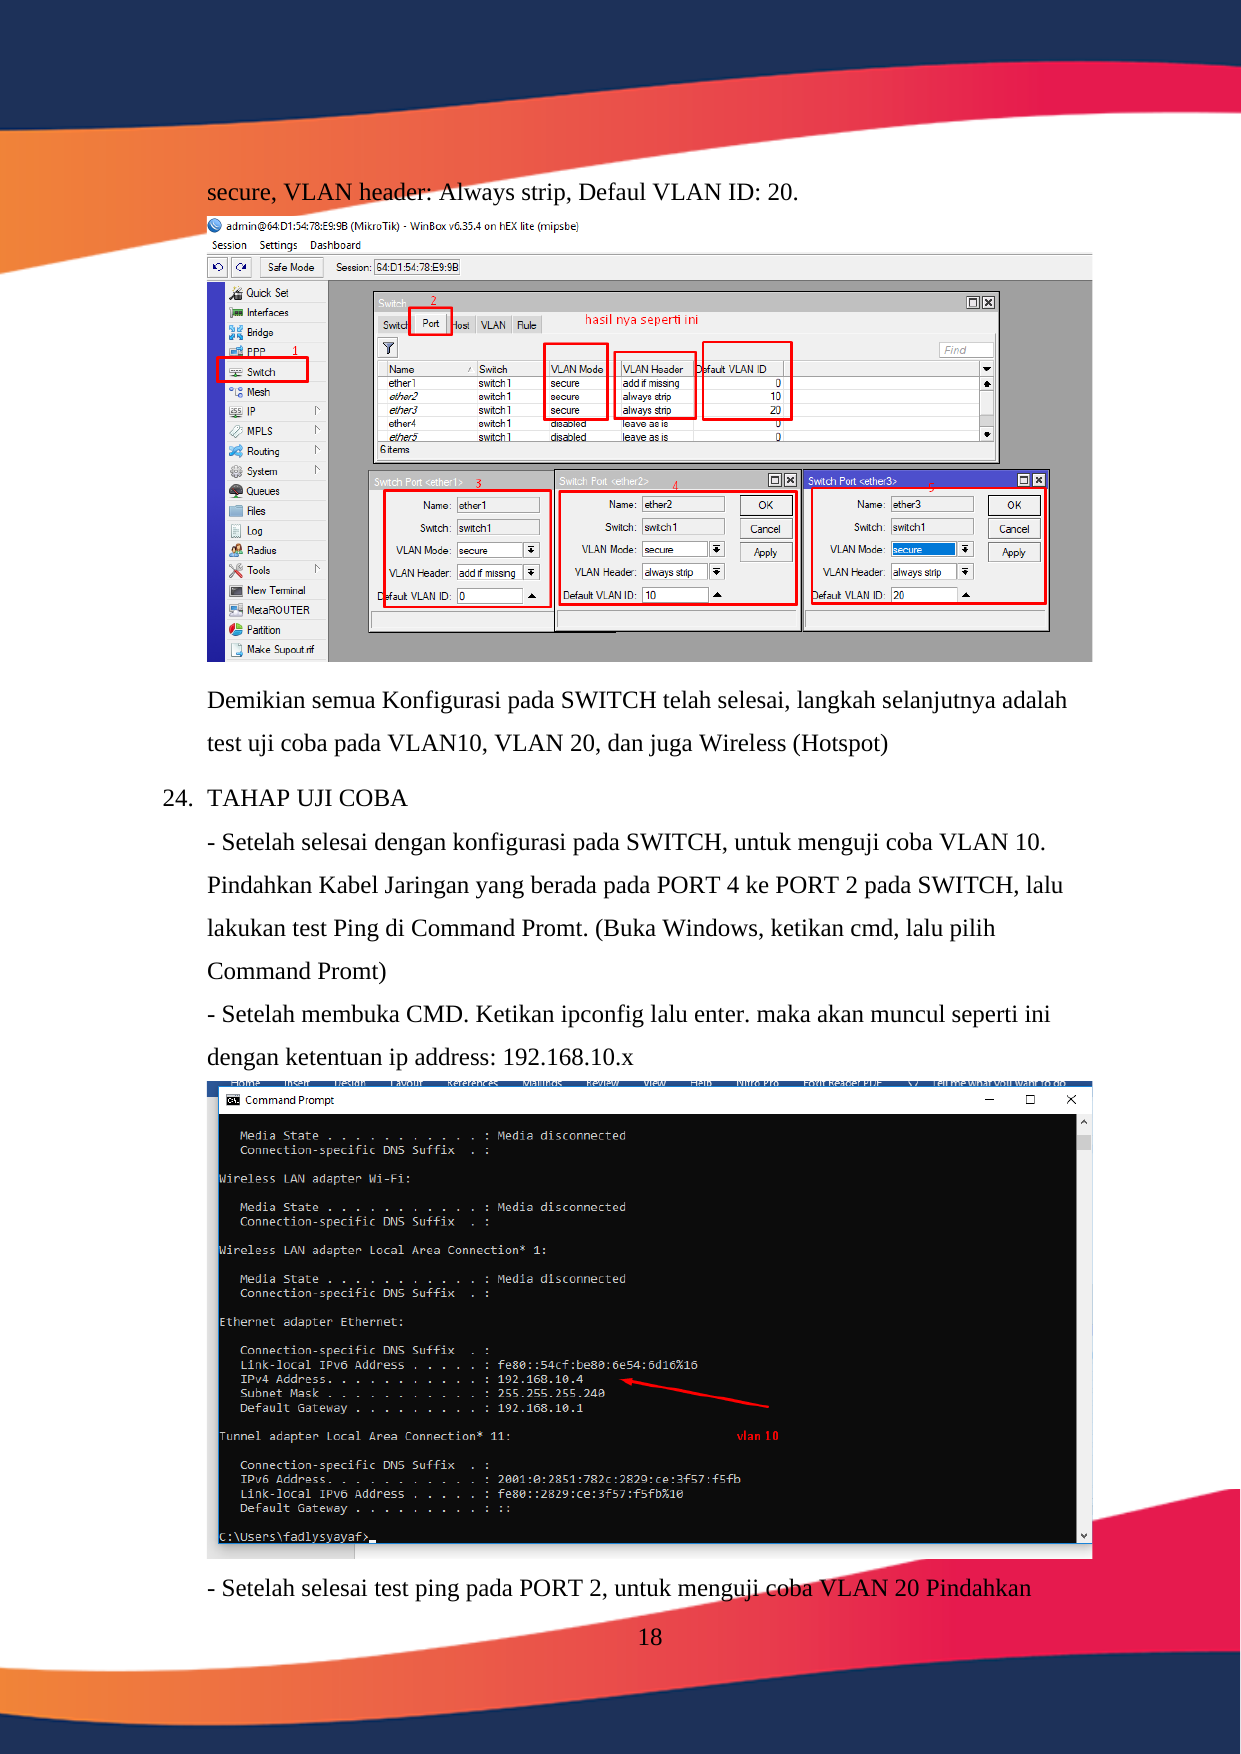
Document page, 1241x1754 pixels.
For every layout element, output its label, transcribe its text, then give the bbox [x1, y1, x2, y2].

picture [0, 0, 1241, 662]
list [162, 783, 1092, 1601]
picture [0, 1081, 1241, 1754]
text Demikian semua Konfigurasi pada SWITCH telah selesai, langkah selanjutnya adalah test uji coba pada VLAN10, VLAN 20, dan juga Wireless (Hotspot) [207, 685, 1092, 757]
